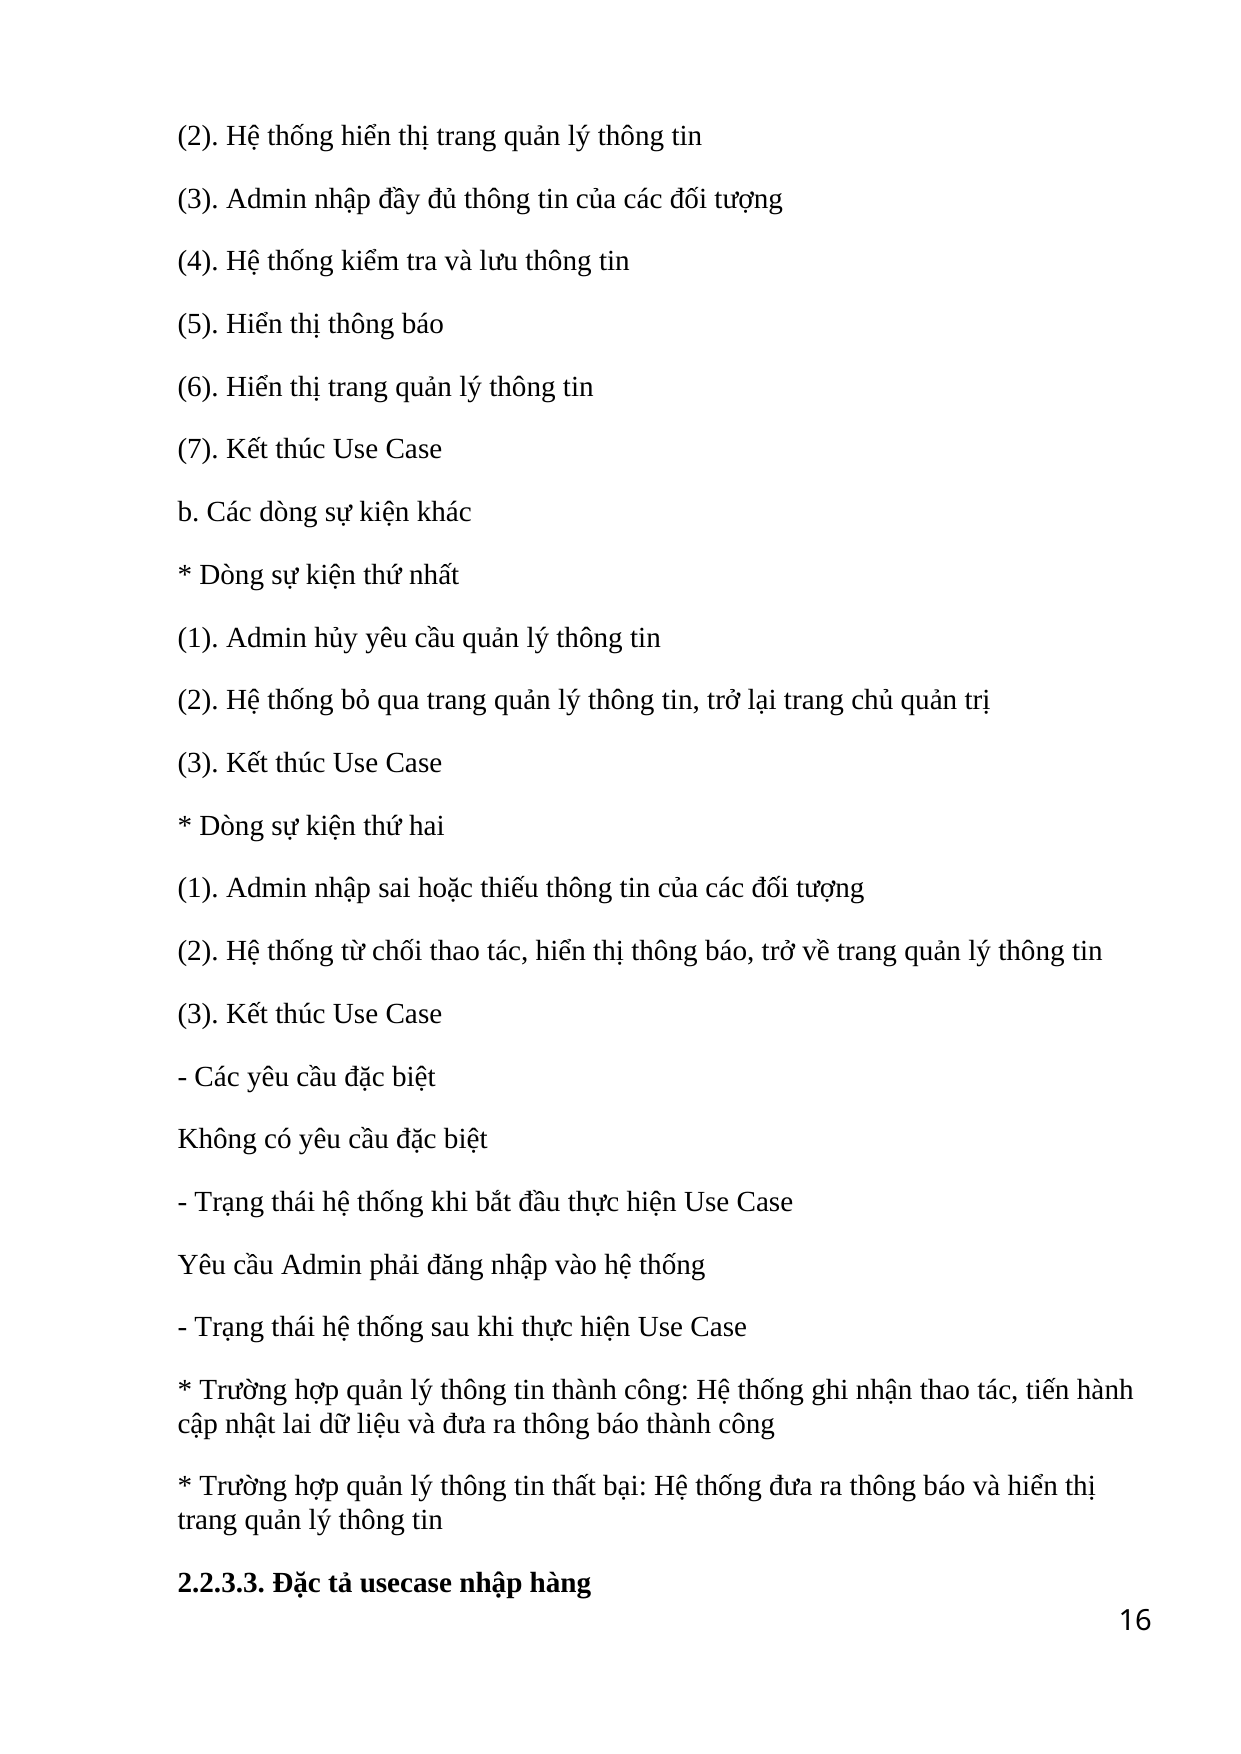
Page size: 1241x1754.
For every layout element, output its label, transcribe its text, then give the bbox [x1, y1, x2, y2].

text (7). Kết thúc Use Case [177, 432, 1152, 465]
text b. Các dòng sự kiện khác [177, 494, 1152, 528]
text (2). Hệ thống từ chối thao tác, hiển thị thông báo, trở về trang quản lý thông tin [177, 933, 1152, 967]
text (3). Admin nhập đầy đủ thông tin của các đối tượng [177, 181, 1152, 214]
text (1). Admin hủy yêu cầu quản lý thông tin [177, 620, 1152, 653]
text (2). Hệ thống hiển thị trang quản lý thông tin [177, 118, 1152, 152]
text * Trường hợp quản lý thông tin thành công: Hệ thống ghi nhận thao tác, tiến hành cập nhật lai dữ liệu và đưa ra thông báo thành công [177, 1372, 1152, 1439]
text * Dòng sự kiện thứ hai [177, 808, 1152, 841]
text 2.2.3.3. Đặc tả usecase nhập hàng [177, 1565, 1152, 1598]
text (3). Kết thúc Use Case [177, 745, 1152, 779]
text (1). Admin nhập sai hoặc thiếu thông tin của các đối tượng [177, 871, 1152, 904]
text - Trạng thái hệ thống sau khi thực hiện Use Case [177, 1309, 1152, 1343]
text (2). Hệ thống bỏ qua trang quản lý thông tin, trở lại trang chủ quản trị [177, 682, 1152, 716]
text (5). Hiển thị thông báo [177, 306, 1152, 340]
text (6). Hiển thị trang quản lý thông tin [177, 369, 1152, 402]
text - Trạng thái hệ thống khi bắt đầu thực hiện Use Case [177, 1184, 1152, 1218]
text * Dòng sự kiện thứ nhất [177, 557, 1152, 591]
text * Trường hợp quản lý thông tin thất bại: Hệ thống đưa ra thông báo và hiển thị trang quản lý thông tin [177, 1468, 1152, 1536]
text - Các yêu cầu đặc biệt [177, 1059, 1152, 1092]
text Yêu cầu Admin phải đăng nhập vào hệ thống [177, 1247, 1152, 1280]
text (4). Hệ thống kiểm tra và lưu thông tin [177, 243, 1152, 277]
text Không có yêu cầu đặc biệt [177, 1121, 1152, 1155]
text (3). Kết thúc Use Case [177, 996, 1152, 1029]
